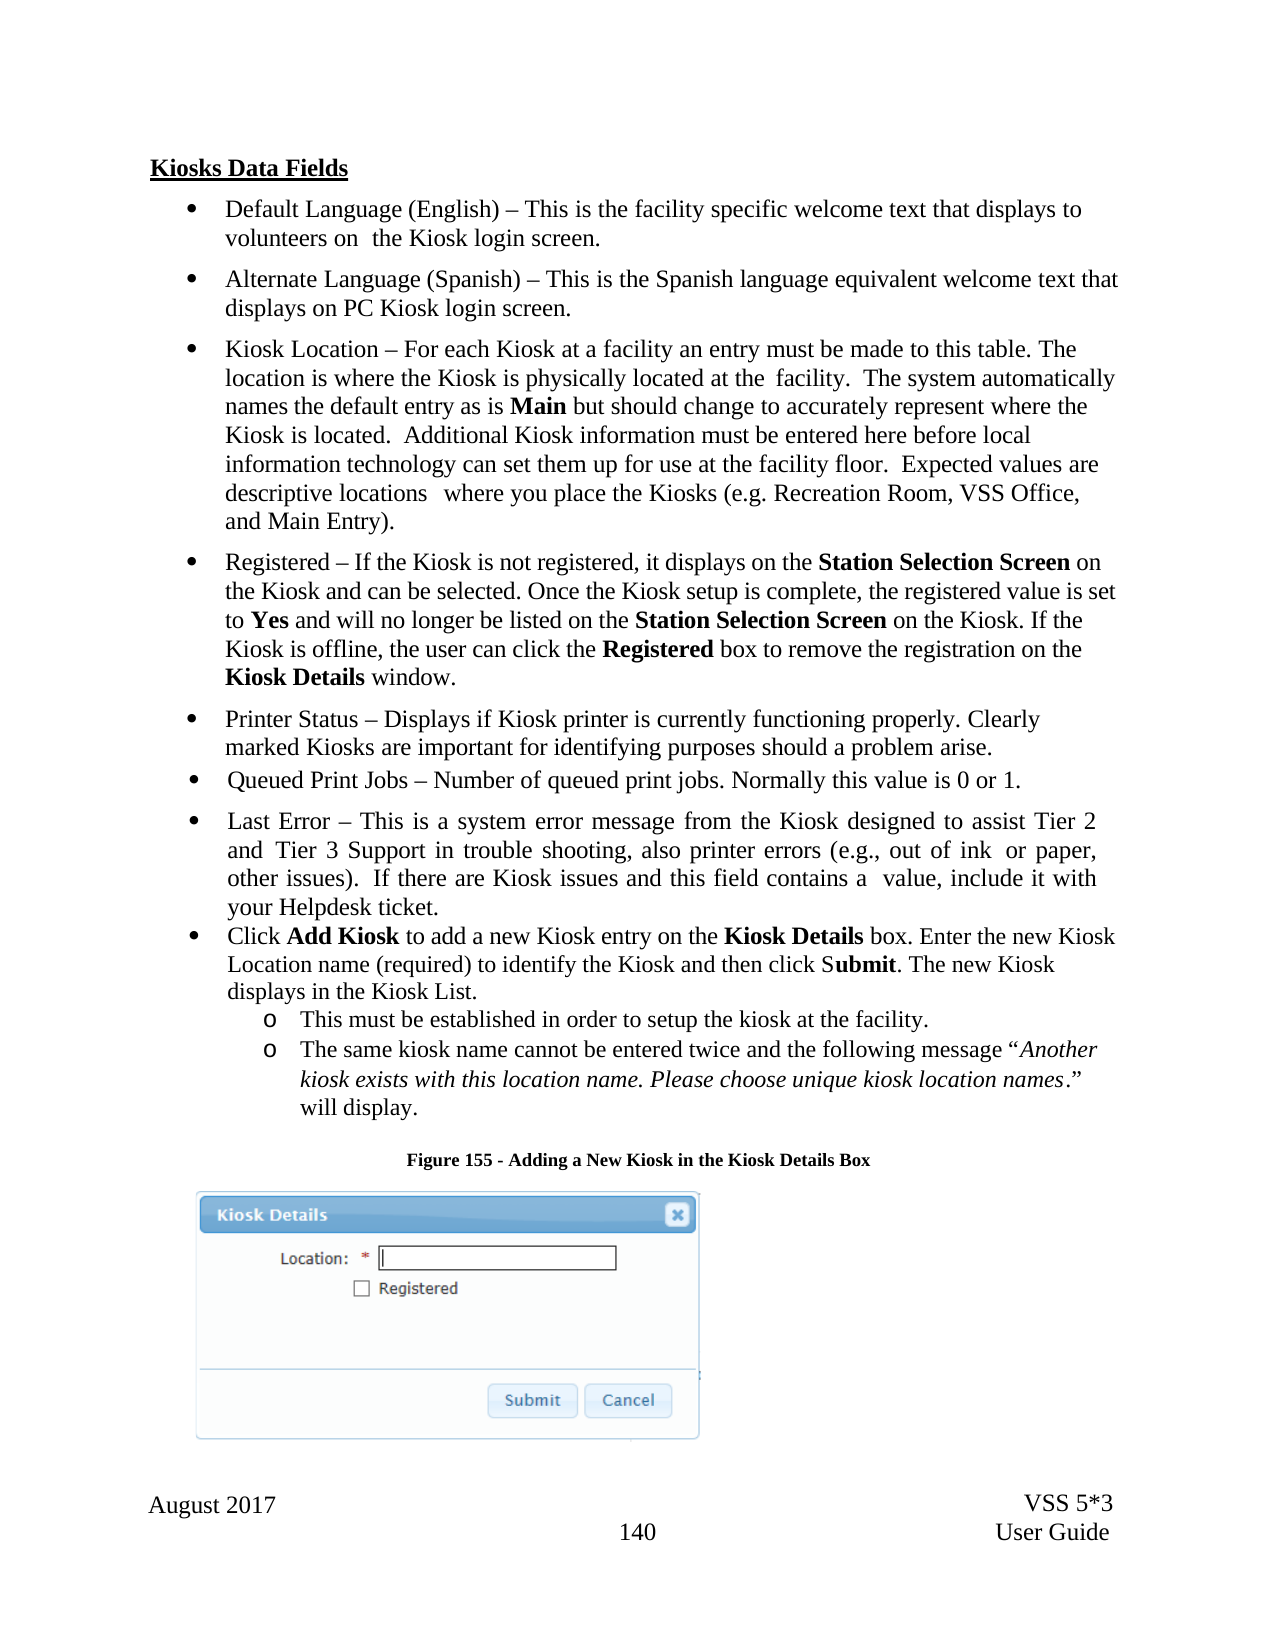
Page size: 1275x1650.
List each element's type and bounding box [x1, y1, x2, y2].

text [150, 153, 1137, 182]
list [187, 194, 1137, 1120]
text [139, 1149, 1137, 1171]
picture [195, 1191, 701, 1442]
